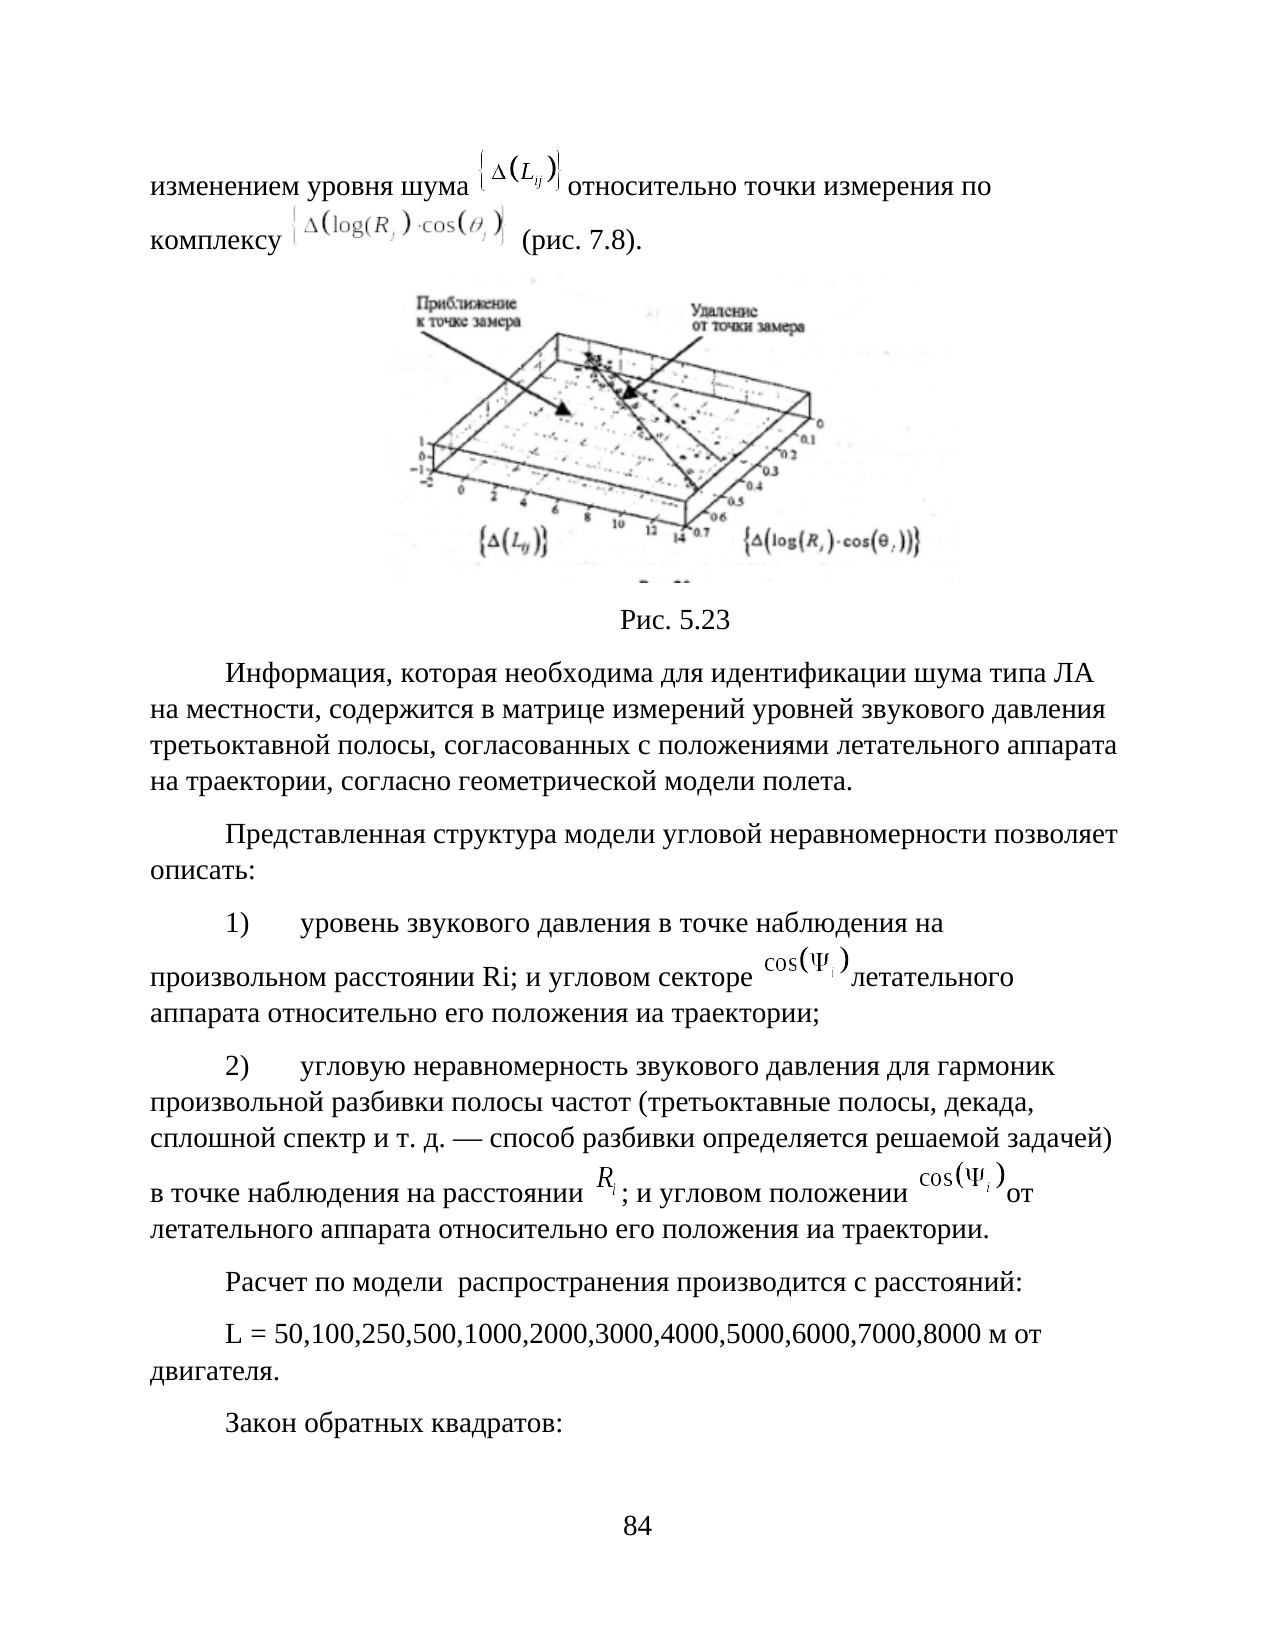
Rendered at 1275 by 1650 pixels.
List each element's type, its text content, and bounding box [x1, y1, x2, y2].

picture [389, 275, 961, 583]
text Информация, которая необходима для идентификации шума типа ЛА на местности, содержится в матрице измерений уровней звукового давления третьоктавной полосы, согласованных с положениями летательного аппарата на траектории, согласно геометрической модели полета. [150, 655, 1125, 797]
text L = 50,100,250,500,1000,2000,3000,4000,5000,6000,7000,8000 м от двигателя. [150, 1316, 1125, 1386]
text Представленная структура модели угловой неравномерности позволяет описать: [150, 816, 1125, 886]
text 1) уровень звукового давления в точке наблюдения на произвольном расстоянии Ri; и угловом секторе летательного аппарата относительно его положения иа траектории; [150, 905, 1125, 1029]
text Закон обратных квадратов: [150, 1405, 1125, 1439]
text 2) угловую неравномерность звукового давления для гармоник произвольной разбивки полосы частот (третьоктавные полосы, декада, сплошной спектр и т. д. — способ разбивки определяется решаемой задачей) в точке наблюдения на расстоянии ; и угловом положении от летательного аппарата относительно его положения иа траектории. [150, 1048, 1125, 1244]
text Рис. 5.23 [150, 602, 1125, 636]
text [150, 150, 1125, 256]
text Расчет по модели распространения производится с расстояний: [150, 1264, 1125, 1297]
